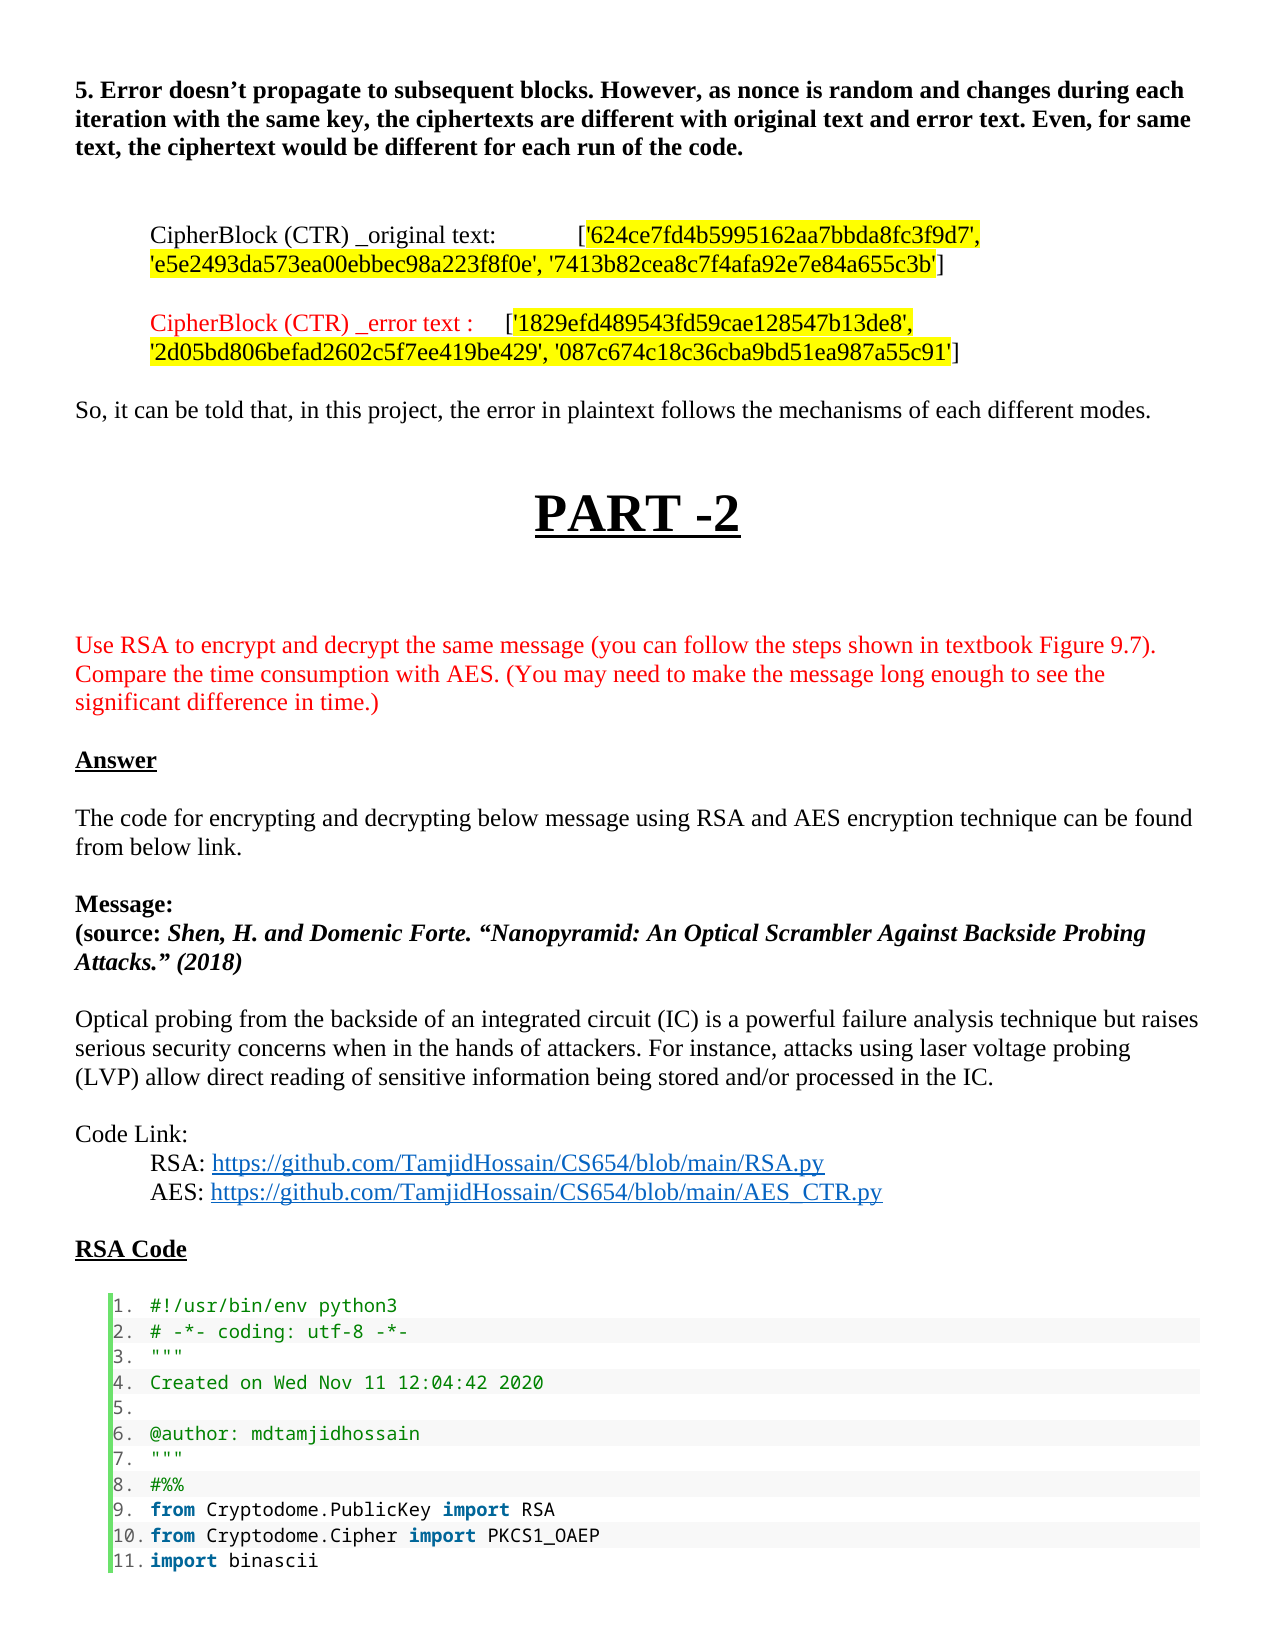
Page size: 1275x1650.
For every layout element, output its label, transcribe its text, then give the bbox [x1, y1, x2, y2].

text Answer [75, 745, 1200, 774]
text 5. Error doesn’t propagate to subsequent blocks. However, as nonce is random and changes during each iteration with the same key, the ciphertexts are different with original text and error text. Even, for same text, the ciphertext would be different for each run of the code. [75, 75, 1200, 161]
text ﻿CipherBlock (CTR) _original text: ['624ce7fd4b5995162aa7bbda8fc3f9d7', 'e5e2493da573ea00ebbec98a223f8f0e', '7413b82cea8c7f4afa92e7e84a655c3b'] [150, 219, 1200, 278]
text The code for encrypting and decrypting below message using RSA and AES encryption technique can be found from below link. [75, 803, 1200, 861]
list from Cryptodome.PublicKey import RSA [113, 1497, 1200, 1522]
text AES: https://github.com/TamjidHossain/CS654/blob/main/AES_CTR.py [75, 1177, 1200, 1206]
list """ [113, 1343, 1200, 1369]
text Optical probing from the backside of an integrated circuit (IC) is a powerful failure analysis technique but raises serious security concerns when in the hands of attackers. For instance, attacks using laser voltage probing (LVP) allow direct reading of sensitive information being stored and/or processed in the IC. [75, 1004, 1200, 1091]
text So, it can be told that, in this project, the error in plaintext follows the mechanisms of each different modes. [75, 395, 1200, 423]
text PART -2 [75, 481, 1200, 543]
text Message: [75, 889, 1200, 918]
list # -*- coding: utf-8 -*- [113, 1318, 1200, 1343]
text (source: Shen, H. and Domenic Forte. “Nanopyramid: An Optical Scrambler Against Backside Probing Attacks.” (2018) [75, 918, 1200, 976]
list Created on Wed Nov 11 12:04:42 2020 [113, 1369, 1200, 1394]
list #%% [113, 1471, 1200, 1497]
list """ [113, 1446, 1200, 1471]
text RSA: https://github.com/TamjidHossain/CS654/blob/main/RSA.py [75, 1148, 1200, 1177]
text RSA Code [75, 1234, 1200, 1263]
list @author: mdtamjidhossain [113, 1420, 1200, 1446]
text ﻿CipherBlock (CTR) _error text : ['1829efd489543fd59cae128547b13de8', '2d05bd806befad2602c5f7ee419be429', '087c674c18c36cba9bd51ea987a55c91'] [150, 307, 1200, 366]
list #!/usr/bin/env python3 [108, 1292, 1200, 1318]
text Code Link: [75, 1119, 1200, 1148]
list from Cryptodome.Cipher import PKCS1_OAEP [113, 1522, 1200, 1548]
list import binascii [113, 1548, 1200, 1573]
text Use RSA to encrypt and decrypt the same message (you can follow the steps shown in textbook Figure 9.7). Compare the time consumption with AES. (You may need to make the message long enough to see the significant difference in time.) [75, 630, 1200, 716]
